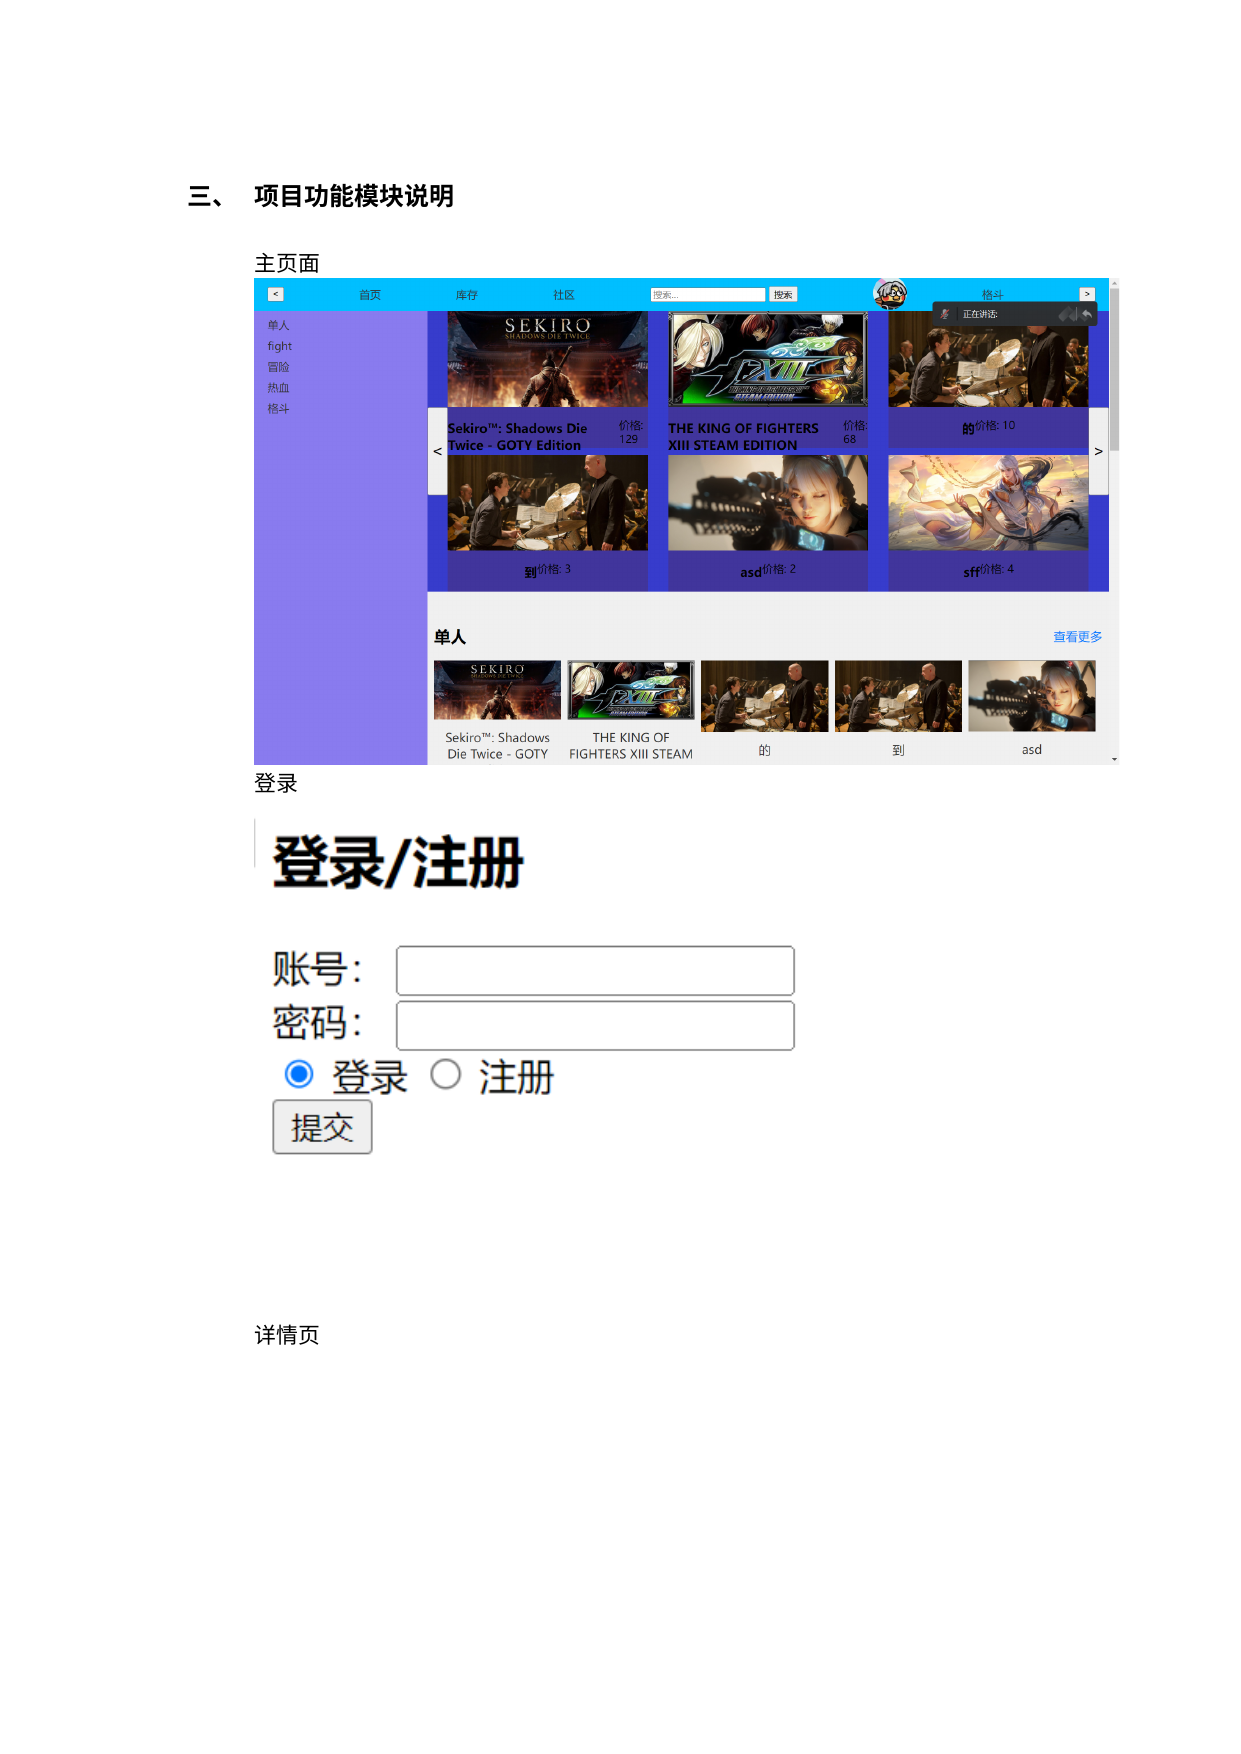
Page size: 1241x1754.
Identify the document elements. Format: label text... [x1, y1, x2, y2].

subtitle 项目功能模块说明 [187, 162, 1053, 227]
list 主页面 [254, 246, 1053, 278]
picture [651, 288, 765, 301]
picture [770, 287, 797, 301]
list 详情页 [254, 1318, 1053, 1351]
picture [874, 278, 906, 309]
picture [254, 278, 1120, 765]
picture [268, 288, 283, 301]
picture [254, 798, 864, 1291]
list 登录 [254, 766, 1053, 798]
